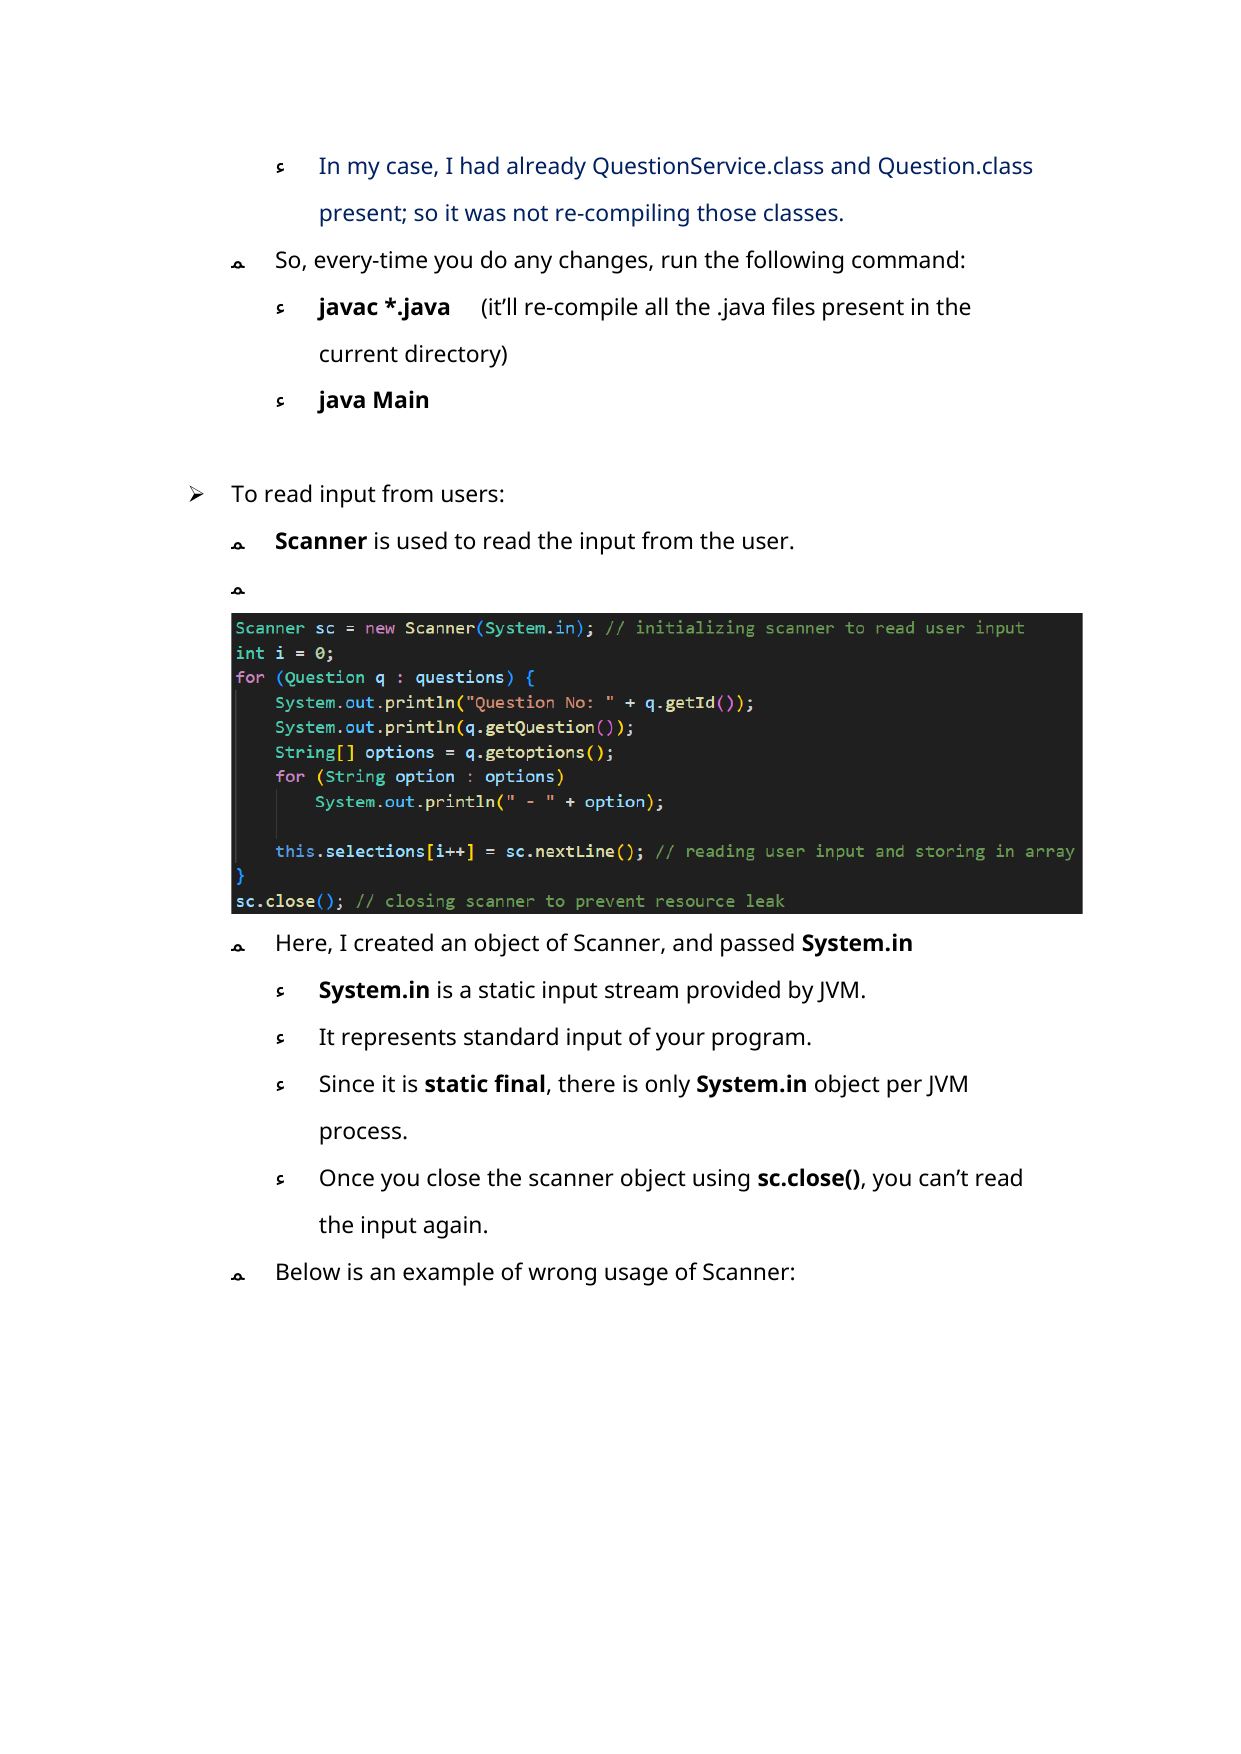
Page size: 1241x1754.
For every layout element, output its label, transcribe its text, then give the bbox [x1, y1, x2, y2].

list In my case, I had already QuestionService.class and Question.class present; so it was not re-compiling those classes. [275, 150, 1053, 228]
list System.in is a static input stream provided by JVM. [275, 974, 1053, 1005]
picture [231, 613, 1083, 914]
list Below is an example of wrong usage of Scanner: [231, 1255, 1053, 1287]
list Since it is static final, there is only System.in object per JVM process. [275, 1068, 1053, 1146]
list To read input from users: [187, 478, 1053, 509]
list It represents standard input of your program. [275, 1021, 1053, 1052]
list Here, I created an object of Scanner, and passed System.in [231, 927, 1053, 958]
list Scanner is used to read the input from the user. [231, 525, 1053, 556]
list java Main [275, 384, 1053, 416]
list Once you close the scanner object using sc.close(), you can’t read the input again. [275, 1162, 1053, 1240]
list So, every-time you do any changes, run the following command: [231, 244, 1053, 275]
list javac *.java (it’ll re-compile all the .java files present in the current directory) [275, 291, 1053, 369]
